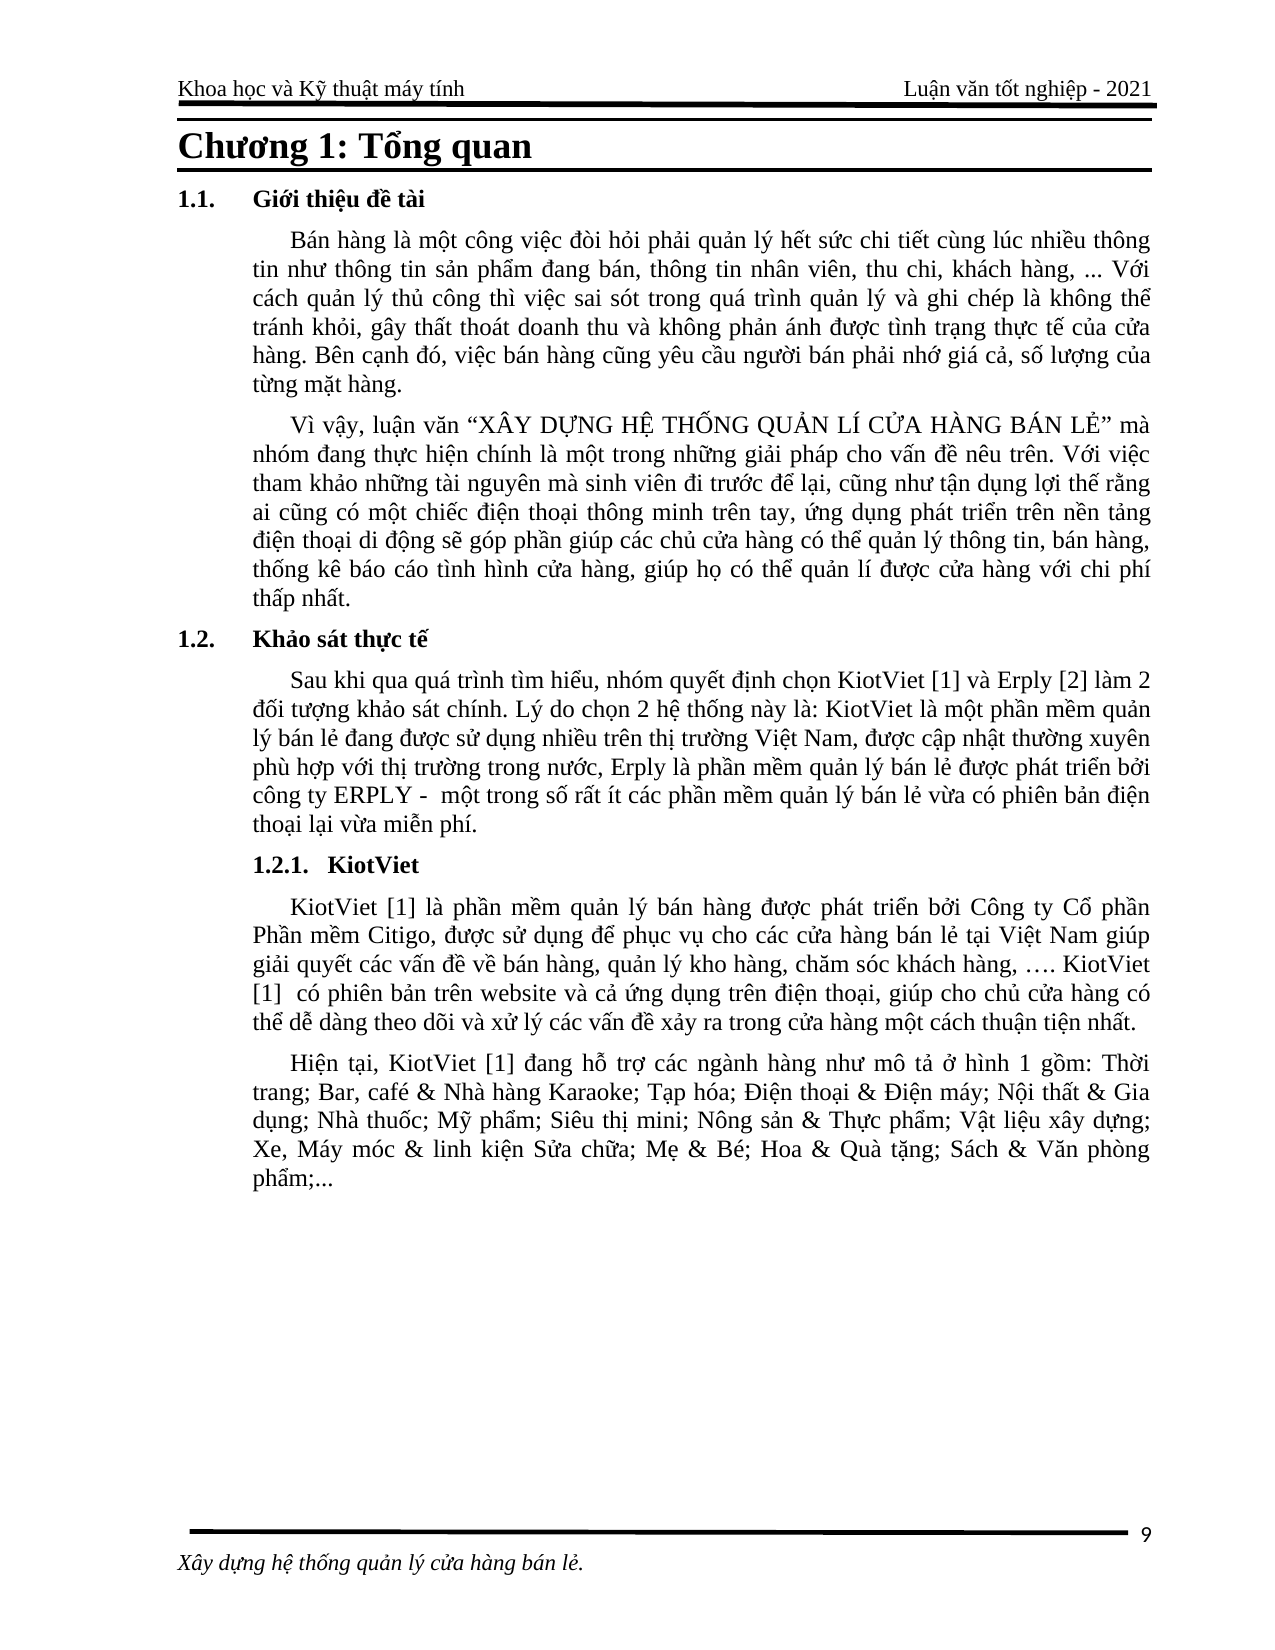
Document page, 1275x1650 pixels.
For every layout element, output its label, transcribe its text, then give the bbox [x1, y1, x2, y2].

subtitle Giới thiệu đề tài [177, 184, 1152, 213]
text Sau khi qua quá trình tìm hiểu, nhóm quyết định chọn KiotViet [1] và Erply [2] làm 2 đối tượng khảo sát chính. Lý do chọn 2 hệ thống này là: KiotViet là một phần mềm quản lý bán lẻ đang được sử dụng nhiều trên thị trường Việt Nam, được cập nhật thường xuyên phù hợp với thị trường trong nước, Erply là phần mềm quản lý bán lẻ được phát triển bởi công ty ERPLY - một trong số rất ít các phần mềm quản lý bán lẻ vừa có phiên bản điện thoại lại vừa miễn phí. [252, 665, 1152, 838]
subtitle KiotViet [252, 850, 1152, 879]
text Hiện tại, KiotViet [1] đang hỗ trợ các ngành hàng như mô tả ở hình 1 gồm: Thời trang; Bar, café & Nhà hàng Karaoke; Tạp hóa; Điện thoại & Điện máy; Nội thất & Gia dụng; Nhà thuốc; Mỹ phẩm; Siêu thị mini; Nông sản & Thực phẩm; Vật liệu xây dựng; Xe, Máy móc & linh kiện Sửa chữa; Mẹ & Bé; Hoa & Quà tặng; Sách & Văn phòng phẩm;... [252, 1048, 1152, 1192]
text Vì vậy, luận văn “XÂY DỰNG HỆ THỐNG QUẢN LÍ CỬA HÀNG BÁN LẺ” mà nhóm đang thực hiện chính là một trong những giải pháp cho vấn đề nêu trên. Với việc tham khảo những tài nguyên mà sinh viên đi trước để lại, cũng như tận dụng lợi thế rằng ai cũng có một chiếc điện thoại thông minh trên tay, ứng dụng phát triển trên nền tảng điện thoại di động sẽ góp phần giúp các chủ cửa hàng có thể quản lý thông tin, bán hàng, thống kê báo cáo tình hình cửa hàng, giúp họ có thể quản lí được cửa hàng với chi phí thấp nhất. [252, 410, 1152, 612]
text Bán hàng là một công việc đòi hỏi phải quản lý hết sức chi tiết cùng lúc nhiều thông tin như thông tin sản phẩm đang bán, thông tin nhân viên, thu chi, khách hàng, ... Với cách quản lý thủ công thì việc sai sót trong quá trình quản lý và ghi chép là không thể tránh khỏi, gây thất thoát doanh thu và không phản ánh được tình trạng thực tế của cửa hàng. Bên cạnh đó, việc bán hàng cũng yêu cầu người bán phải nhớ giá cả, số lượng của từng mặt hàng. [252, 225, 1152, 398]
text KiotViet [1] là phần mềm quản lý bán hàng được phát triển bởi Công ty Cổ phần Phần mềm Citigo, được sử dụng để phục vụ cho các cửa hàng bán lẻ tại Việt Nam giúp giải quyết các vấn đề về bán hàng, quản lý kho hàng, chăm sóc khách hàng, …. KiotViet [1] có phiên bản trên website và cả ứng dụng trên điện thoại, giúp cho chủ cửa hàng có thể dễ dàng theo dõi và xử lý các vấn đề xảy ra trong cửa hàng một cách thuận tiện nhất. [252, 892, 1152, 1035]
subtitle Chương 1: Tổng quan [177, 121, 1152, 168]
subtitle Khảo sát thực tế [177, 624, 1152, 653]
